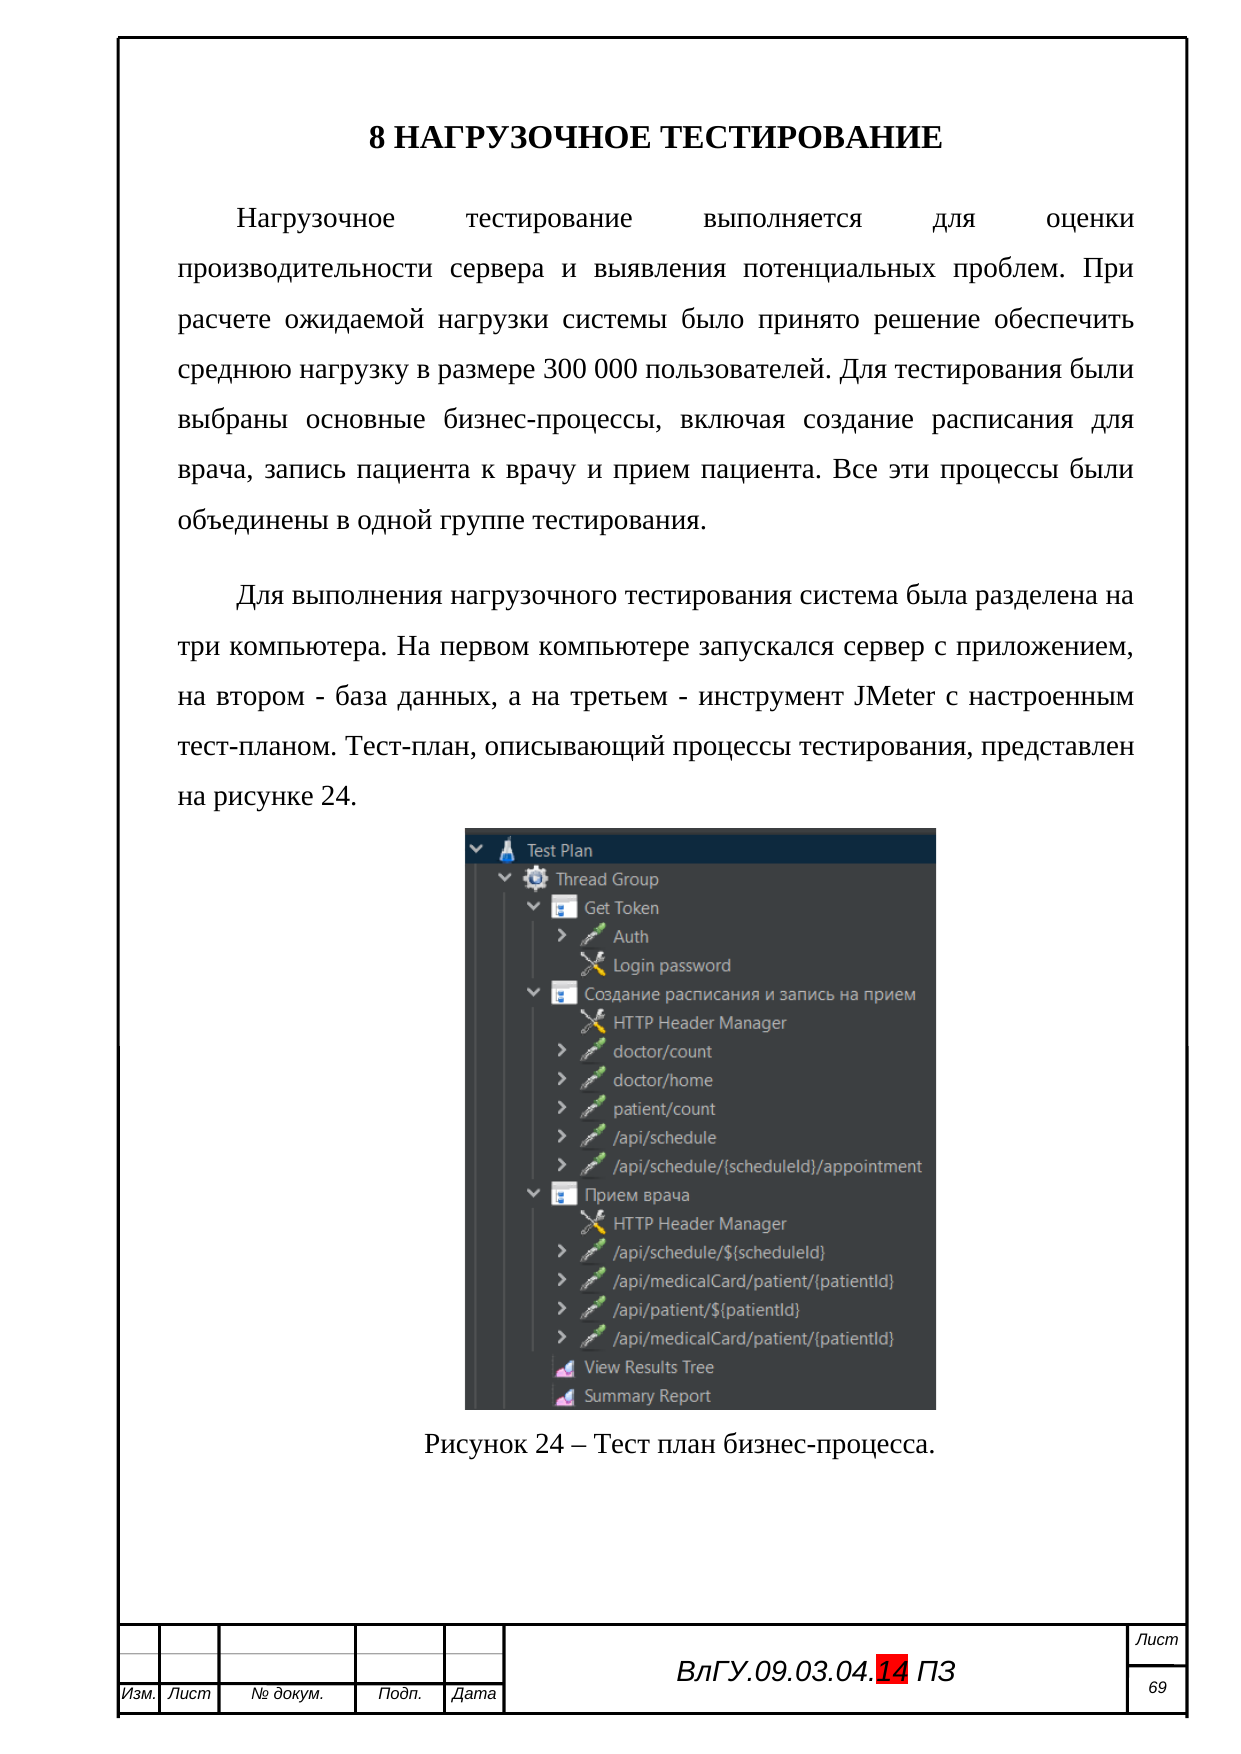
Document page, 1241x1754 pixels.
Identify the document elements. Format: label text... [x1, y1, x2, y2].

text Нагрузочное тестирование выполняется для оценки производительности сервера и выявления потенциальных проблем. При расчете ожидаемой нагрузки системы было принято решение обеспечить среднюю нагрузку в размере 300 000 пользователей. Для тестирования были выбраны основные бизнес-процессы, включая создание расписания для врача, запись пациента к врачу и прием пациента. Все эти процессы были объединены в одной группе тестирования. [177, 200, 1135, 536]
picture [464, 828, 937, 1410]
text Для выполнения нагрузочного тестирования система была разделена на три компьютера. На первом компьютере запускался сервер с приложением, на втором - база данных, а на третьем - инструмент JMeter с настроенным тест-планом. Тест-план, описывающий процессы тестирования, представлен на рисунке 24. [177, 577, 1135, 812]
text Рисунок 24 – Тест план бизнес-процесса. [148, 1426, 1167, 1459]
subtitle 8 НАГРУЗОЧНОЕ ТЕСТИРОВАНИЕ [118, 118, 1194, 156]
